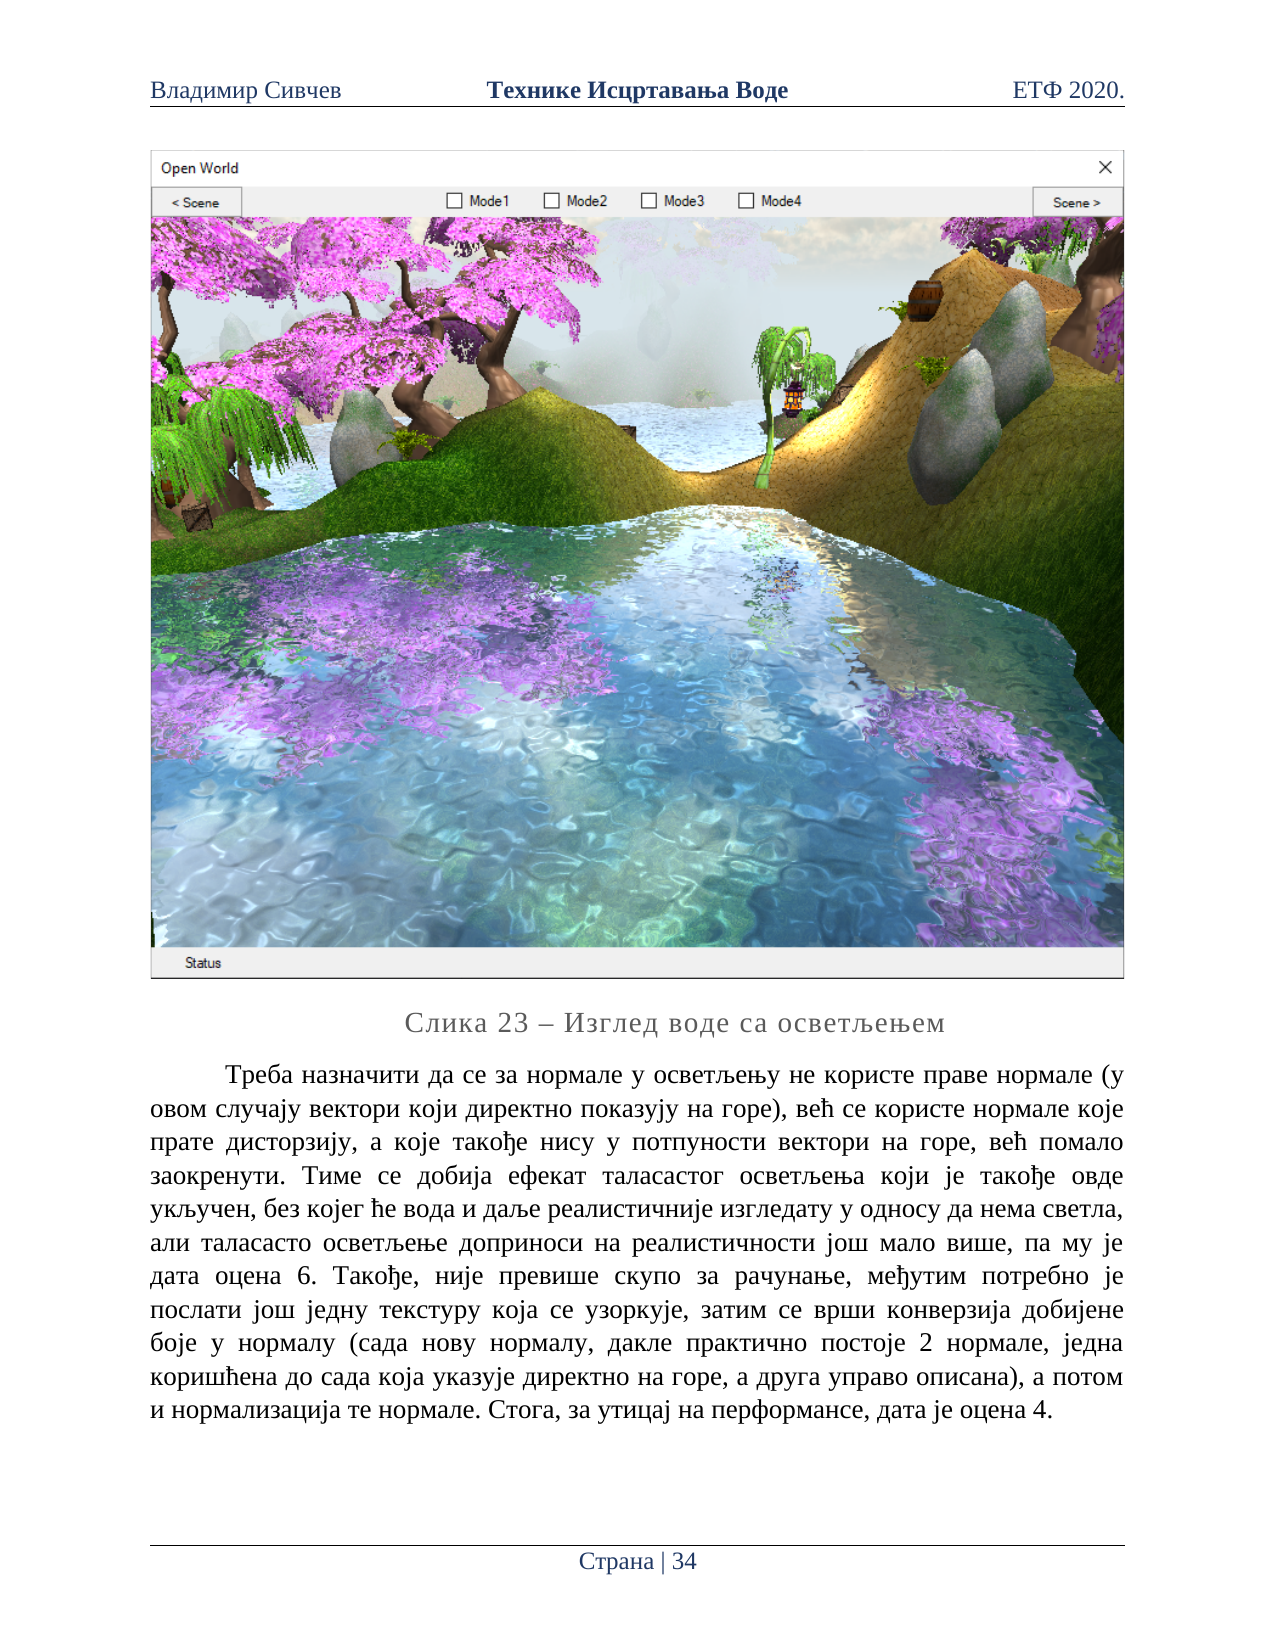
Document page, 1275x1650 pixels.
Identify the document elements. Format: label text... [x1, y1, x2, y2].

subtitle Слика 23 – Изглед воде са осветљењем [150, 1005, 1125, 1039]
picture [150, 150, 1125, 979]
text Треба назначити да се за нормале у осветљењу не користе праве нормале (у овом случају вектори који директно показују на горе), већ се користе нормале које прате дисторзију, а које такође нису у потпуности вектори на горе, већ помало заокренути. Тиме се добија ефекат таласастог осветљења који је такође овде укључен, без којег ће вода и даље реалистичније изгледату у односу да нема светла, али таласасто осветљење доприноси на реалистичности још мало више, па му је дата оцена 6. Такође, није превише скупо за рачунање, међутим потребно је послати још једну текстуру која се узоркује, затим се врши конверзија добијене боје у нормалу (сада нову нормалу, дакле практично постоје 2 нормале, једна коришћена до сада која указује директно на горе, а друга управо описана), а потом и нормализација те нормале. Стога, за утицај на перформансе, дата је оцена 4. [150, 1058, 1125, 1425]
